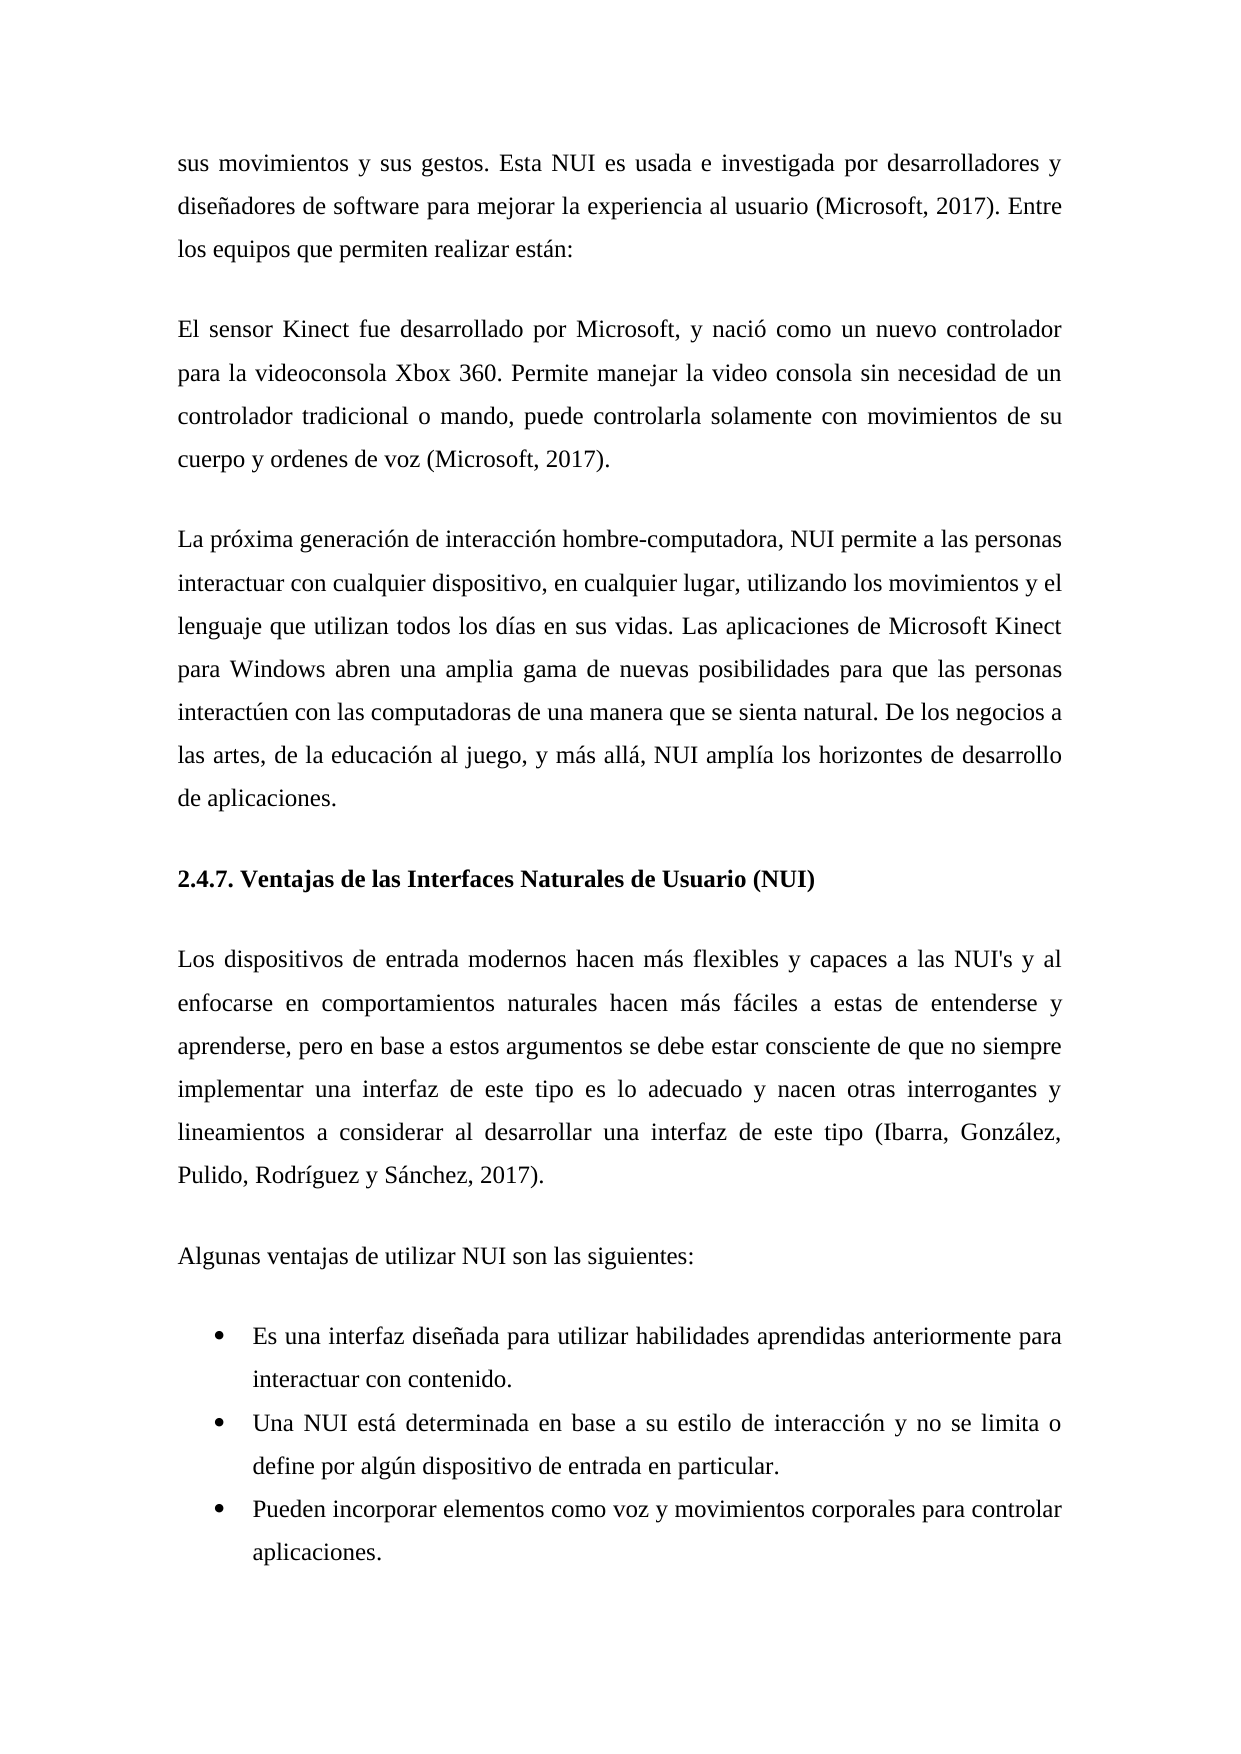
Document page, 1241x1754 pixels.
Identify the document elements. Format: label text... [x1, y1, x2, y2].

list Es una interfaz diseñada para utilizar habilidades aprendidas anteriormente para interactuar con contenido. [215, 1321, 1063, 1393]
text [177, 148, 1063, 263]
text Los dispositivos de entrada modernos hacen más flexibles y capaces a las NUI's y al enfocarse en comportamientos naturales hacen más fáciles a estas de entenderse y aprenderse, pero en base a estos argumentos se debe estar consciente de que no siempre implementar una interfaz de este tipo es lo adecuado y nacen otras interrogantes y lineamientos a considerar al desarrollar una interfaz de este tipo (Ibarra, González, Pulido, Rodríguez y Sánchez, 2017). [177, 944, 1063, 1189]
text Algunas ventajas de utilizar NUI son las siguientes: [177, 1241, 1063, 1269]
list Una NUI está determinada en base a su estilo de interacción y no se limita o define por algún dispositivo de entrada en particular. [215, 1408, 1063, 1479]
text La próxima generación de interacción hombre-computadora, NUI permite a las personas interactuar con cualquier dispositivo, en cualquier lugar, utilizando los movimientos y el lenguaje que utilizan todos los días en sus vidas. Las aplicaciones de Microsoft Kinect para Windows abren una amplia gama de nuevas posibilidades para que las personas interactúen con las computadoras de una manera que se sienta natural. De los negocios a las artes, de la educación al juego, y más allá, NUI amplía los horizontes de desarrollo de aplicaciones. [177, 524, 1063, 812]
subtitle 2.4.7. Ventajas de las Interfaces Naturales de Usuario (NUI) [177, 864, 1063, 893]
list Pueden incorporar elementos como voz y movimientos corporales para controlar aplicaciones. [215, 1494, 1063, 1566]
text El sensor Kinect fue desarrollado por Microsoft, y nació como un nuevo controlador para la videoconsola Xbox 360. Permite manejar la video consola sin necesidad de un controlador tradicional o mando, puede controlarla solamente con movimientos de su cuerpo y ordenes de voz (Microsoft, 2017). [177, 314, 1063, 473]
